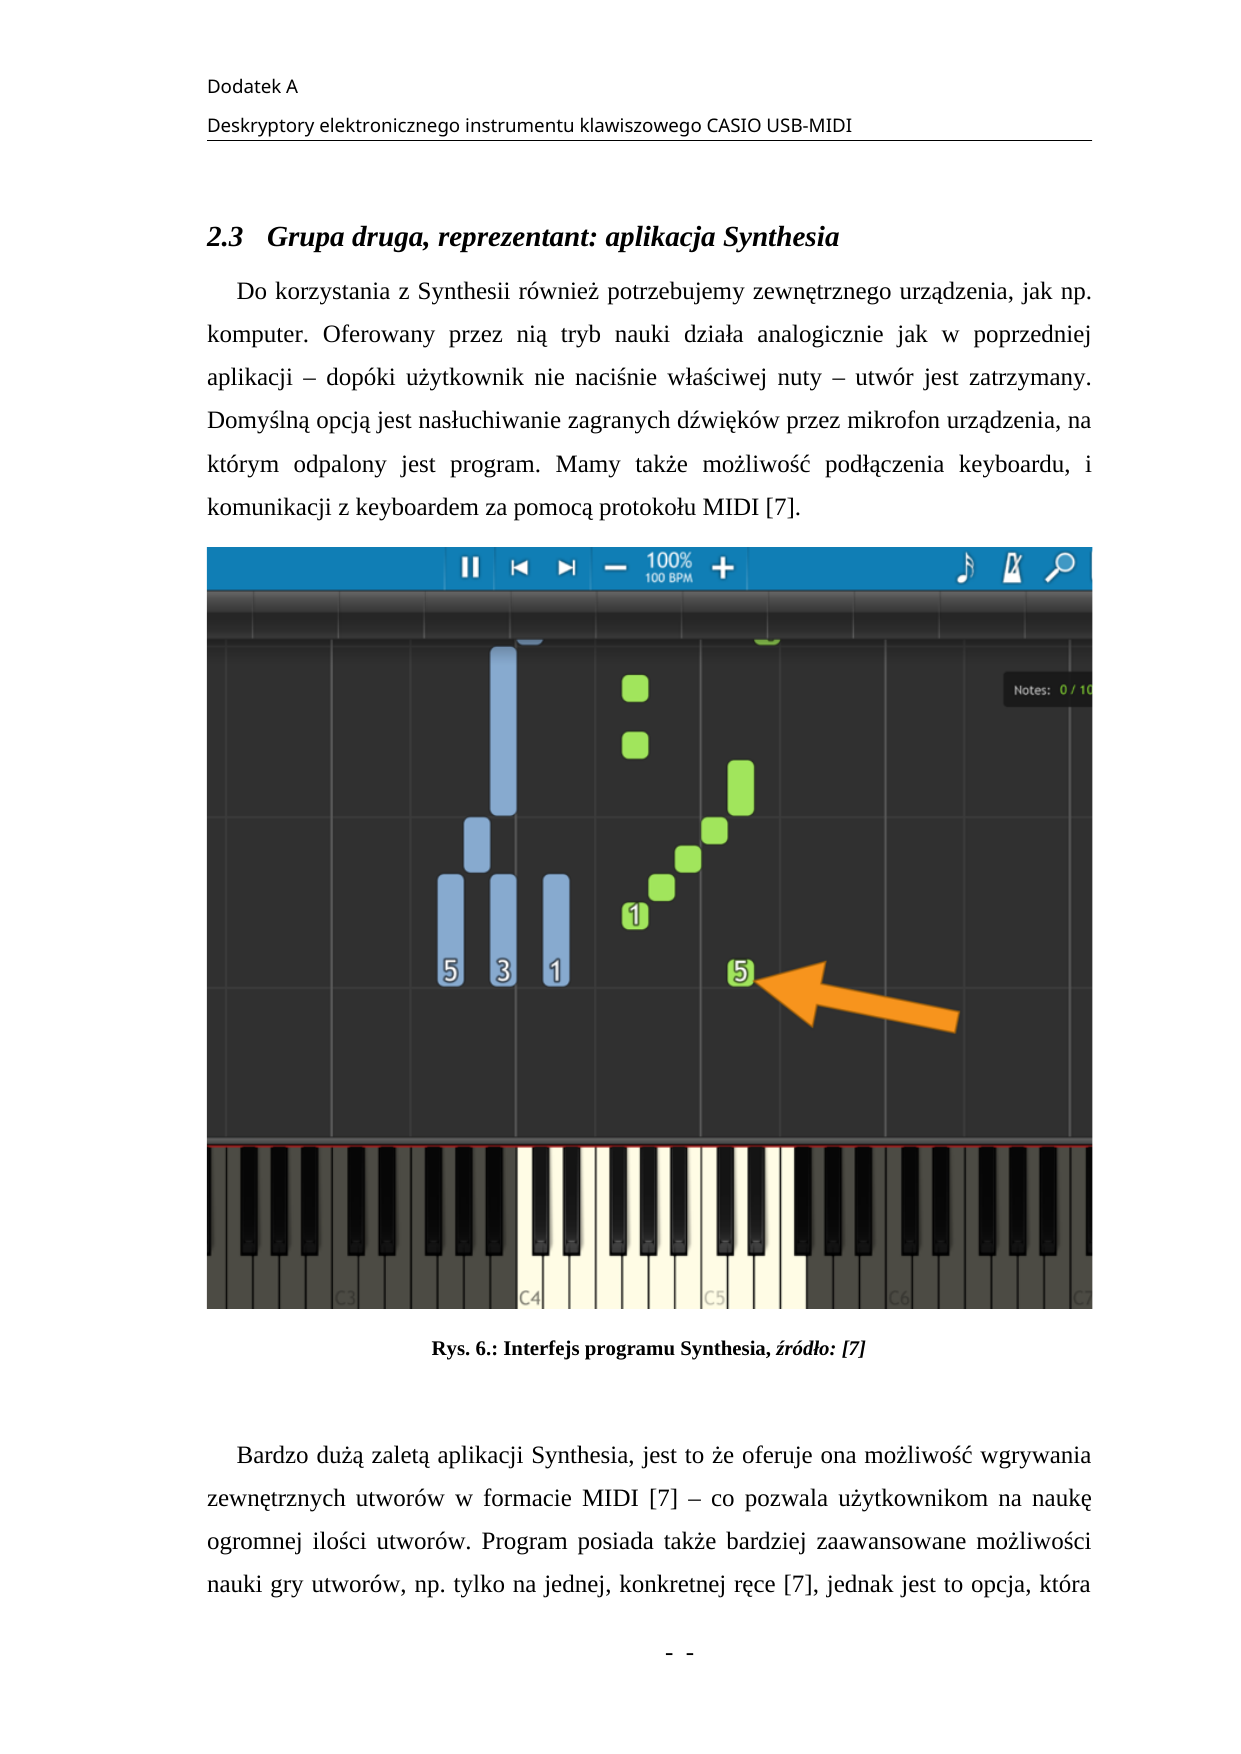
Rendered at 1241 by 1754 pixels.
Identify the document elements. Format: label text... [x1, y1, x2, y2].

subtitle Grupa druga, reprezentant: aplikacja Synthesia [207, 219, 1092, 253]
text Do korzystania z Synthesii również potrzebujemy zewnętrznego urządzenia, jak np. komputer. Oferowany przez nią tryb nauki działa analogicznie jak w poprzedniej aplikacji – dopóki użytkownik nie naciśnie właściwej nuty – utwór jest zatrzymany. Domyślną opcją jest nasłuchiwanie zagranych dźwięków przez mikrofon urządzenia, na którym odpalony jest program. Mamy także możliwość podłączenia keyboardu, i komunikacji z keyboardem za pomocą protokołu MIDI [7]. [207, 276, 1092, 521]
text Rys. 6.: Interfejs programu Synthesia, źródło: [7] [207, 1336, 1092, 1359]
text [207, 1440, 1092, 1598]
picture [206, 547, 1093, 1309]
